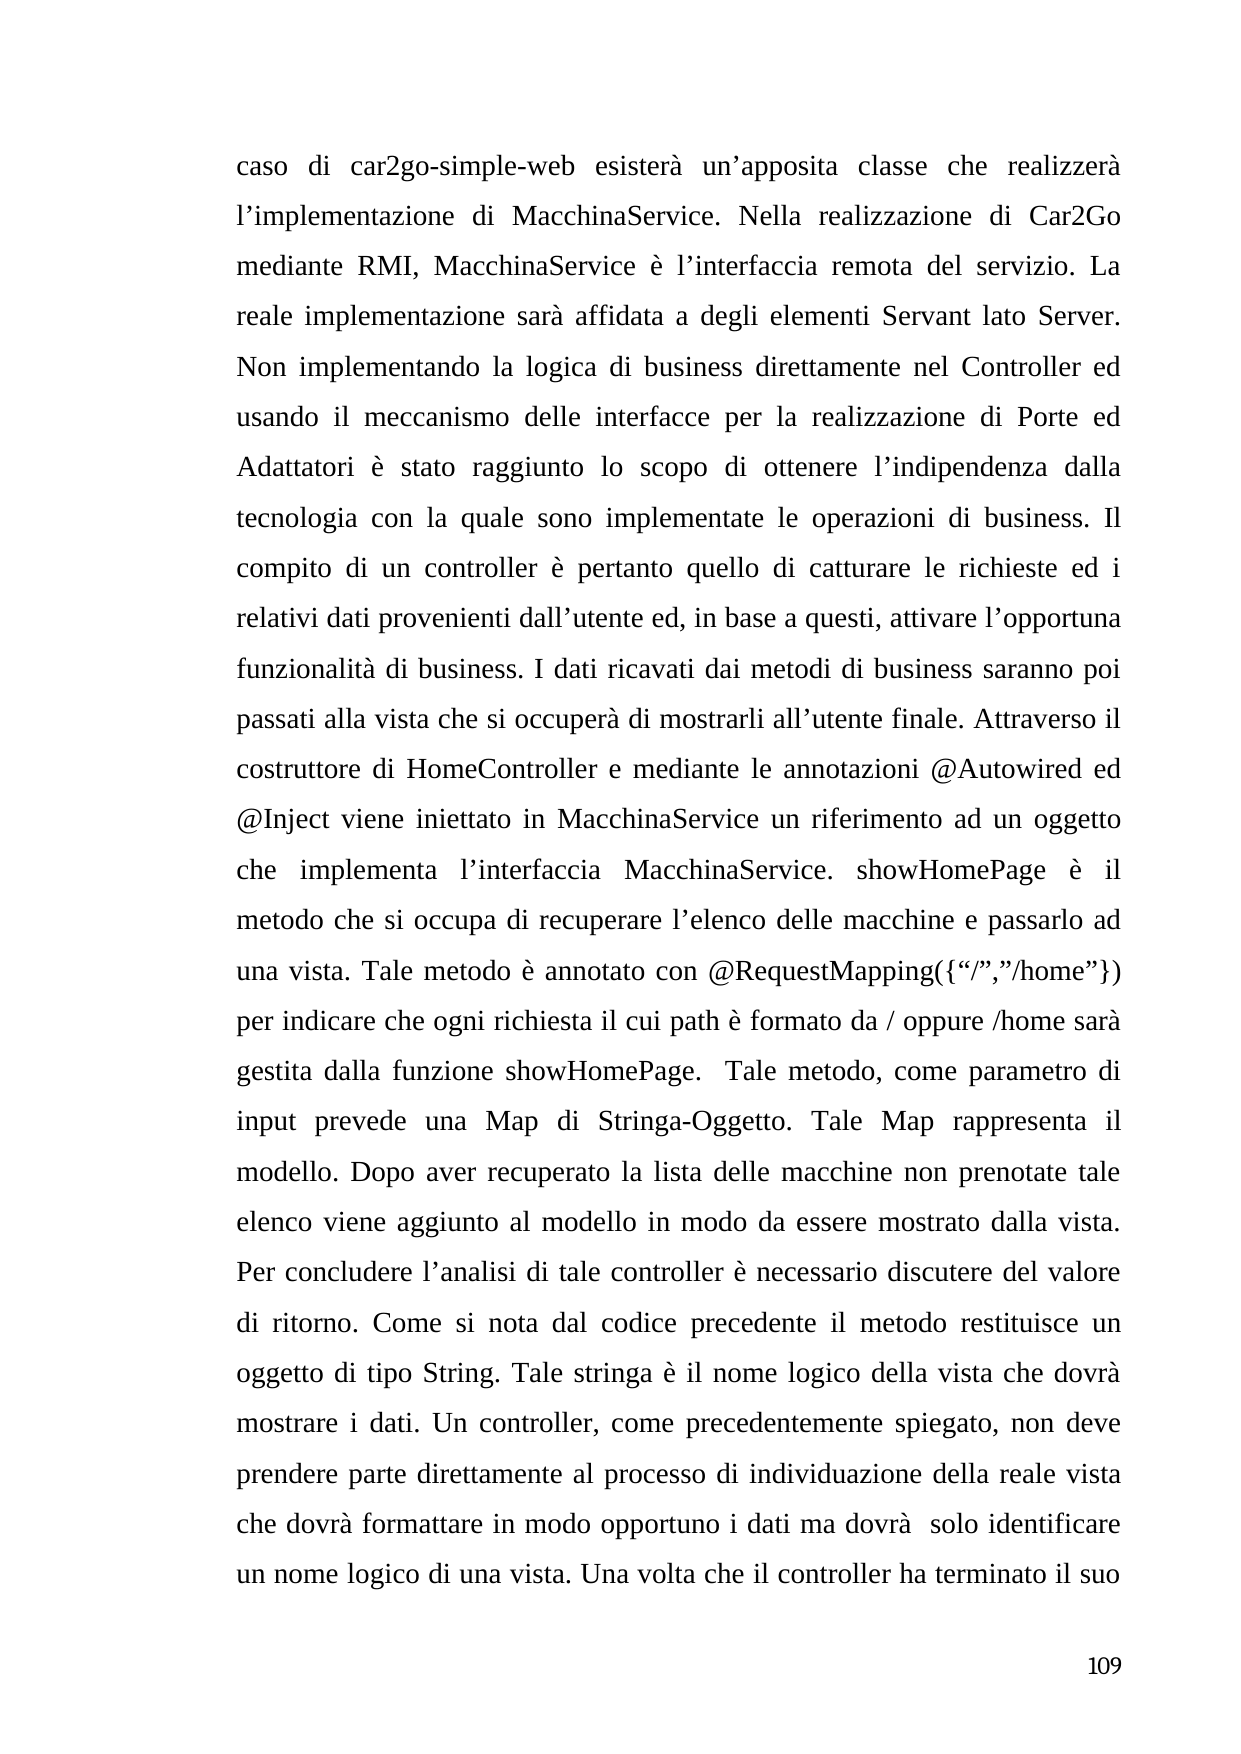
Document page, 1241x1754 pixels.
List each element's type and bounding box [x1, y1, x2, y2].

text [236, 148, 1122, 1590]
